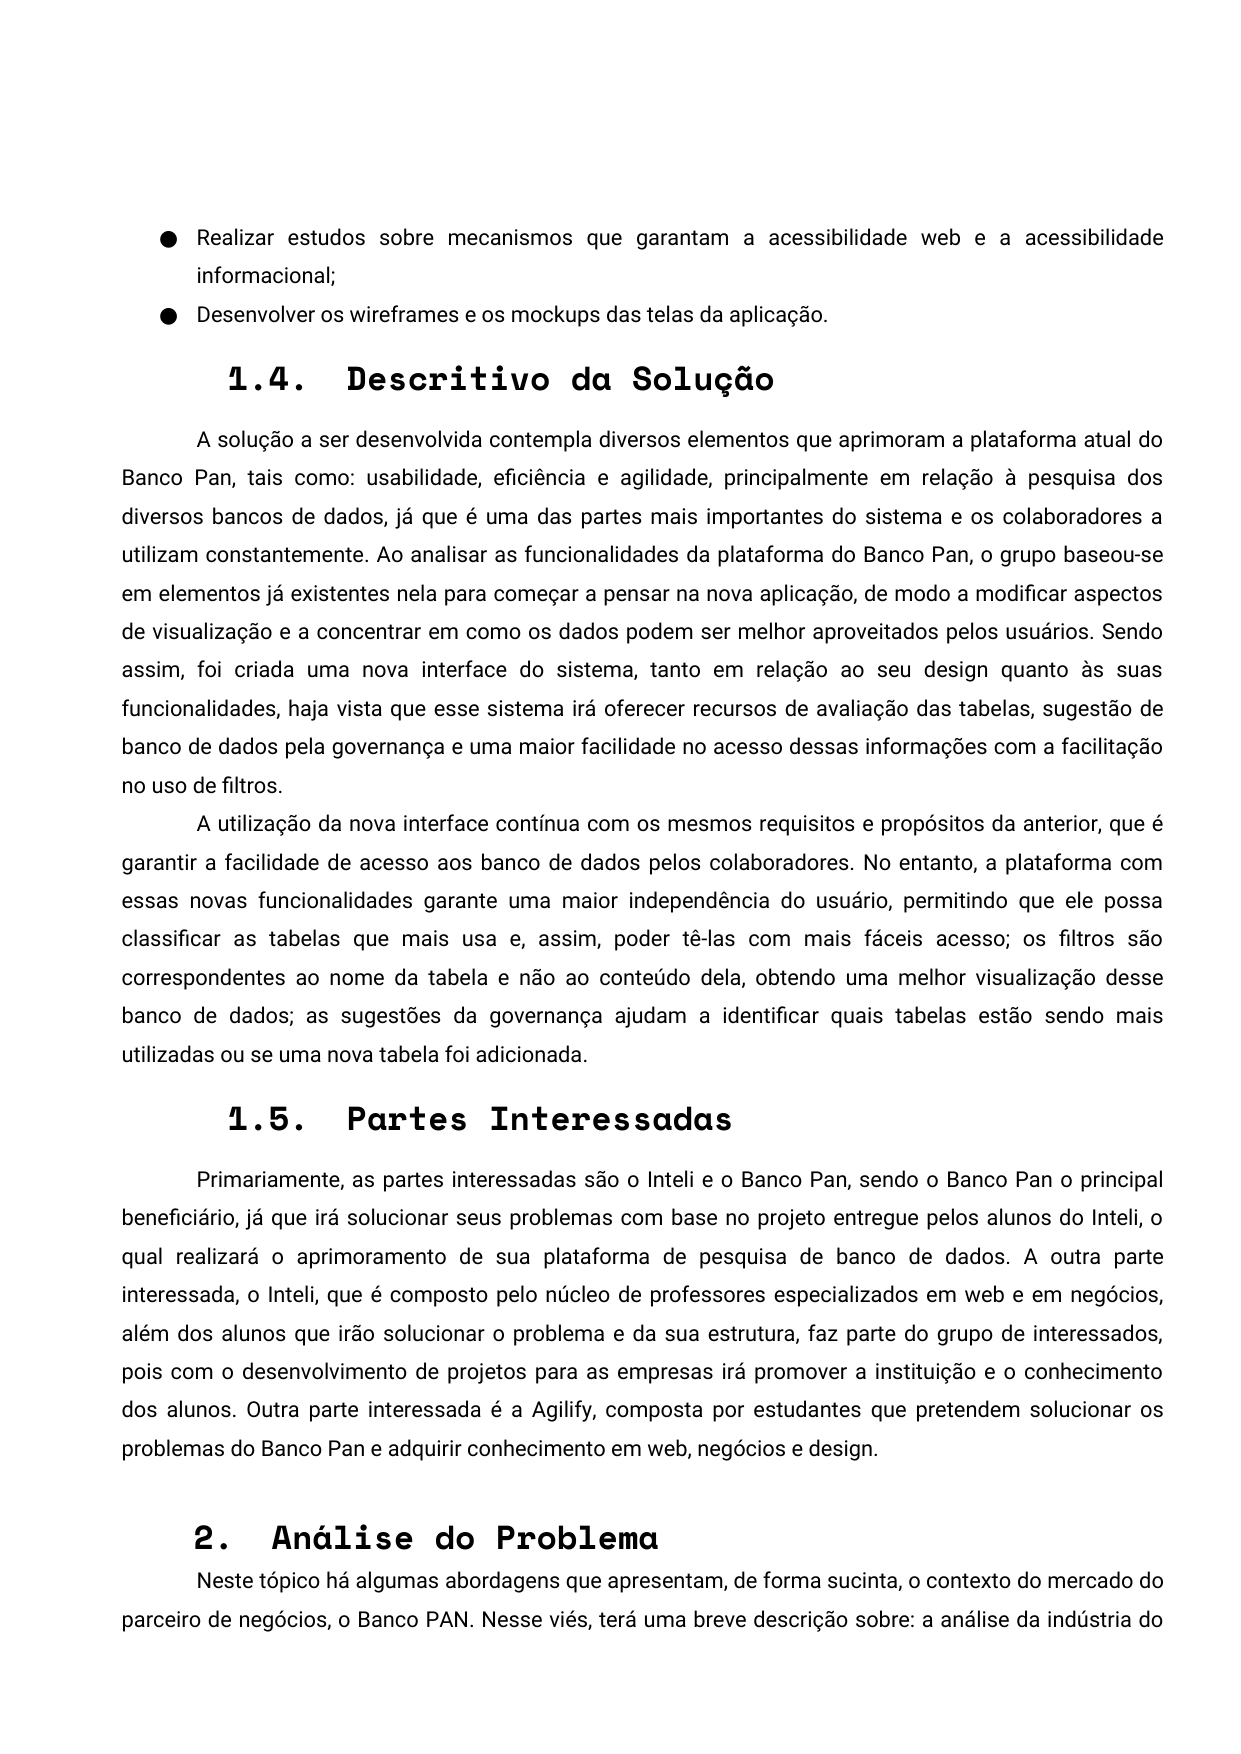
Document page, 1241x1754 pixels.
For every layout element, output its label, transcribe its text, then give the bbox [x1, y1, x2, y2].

text A solução a ser desenvolvida contempla diversos elementos que aprimoram a plataforma atual do Banco Pan, tais como: usabilidade, eficiência e agilidade, principalmente em relação à pesquisa dos diversos bancos de dados, já que é uma das partes mais importantes do sistema e os colaboradores a utilizam constantemente. Ao analisar as funcionalidades da plataforma do Banco Pan, o grupo baseou-se em elementos já existentes nela para começar a pensar na nova aplicação, de modo a modificar aspectos de visualização e a concentrar em como os dados podem ser melhor aproveitados pelos usuários. Sendo assim, foi criada uma nova interface do sistema, tanto em relação ao seu design quanto às suas funcionalidades, haja vista que esse sistema irá oferecer recursos de avaliação das tabelas, sugestão de banco de dados pela governança e uma maior facilidade no acesso dessas informações com a facilitação no uso de filtros. [121, 427, 1165, 798]
list Realizar estudos sobre mecanismos que garantam a acessibilidade web e a acessibilidade informacional; [159, 225, 1165, 289]
text A utilização da nova interface contínua com os mesmos requisitos e propósitos da anterior, que é garantir a facilidade de acesso aos banco de dados pelos colaboradores. No entanto, a plataforma com essas novas funcionalidades garante uma maior independência do usuário, permitindo que ele possa classificar as tabelas que mais usa e, assim, poder tê-las com mais fáceis acesso; os filtros são correspondentes ao nome da tabela e não ao conteúdo dela, obtendo uma melhor visualização desse banco de dados; as sugestões da governança ajudam a identificar quais tabelas estão sendo mais utilizadas ou se uma nova tabela foi adicionada. [121, 811, 1165, 1067]
list Desenvolver os wireframes e os mockups das telas da aplicação. [159, 302, 1165, 327]
subtitle Análise do Problema [234, 1512, 1165, 1561]
text Primariamente, as partes interessadas são o Inteli e o Banco Pan, sendo o Banco Pan o principal beneficiário, já que irá solucionar seus problemas com base no projeto entregue pelos alunos do Inteli, o qual realizará o aprimoramento de sua plataforma de pesquisa de banco de dados. A outra parte interessada, o Inteli, que é composto pelo núcleo de professores especializados em web e em negócios, além dos alunos que irão solucionar o problema e da sua estrutura, faz parte do grupo de interessados, pois com o desenvolvimento de projetos para as empresas irá promover a instituição e o conhecimento dos alunos. Outra parte interessada é a Agilify, composta por estudantes que pretendem solucionar os problemas do Banco Pan e adquirir conhecimento em web, negócios e design. [121, 1167, 1165, 1462]
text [121, 1569, 1165, 1633]
subtitle Descritivo da Solução [309, 353, 1165, 402]
subtitle Partes Interessadas [309, 1093, 1165, 1142]
